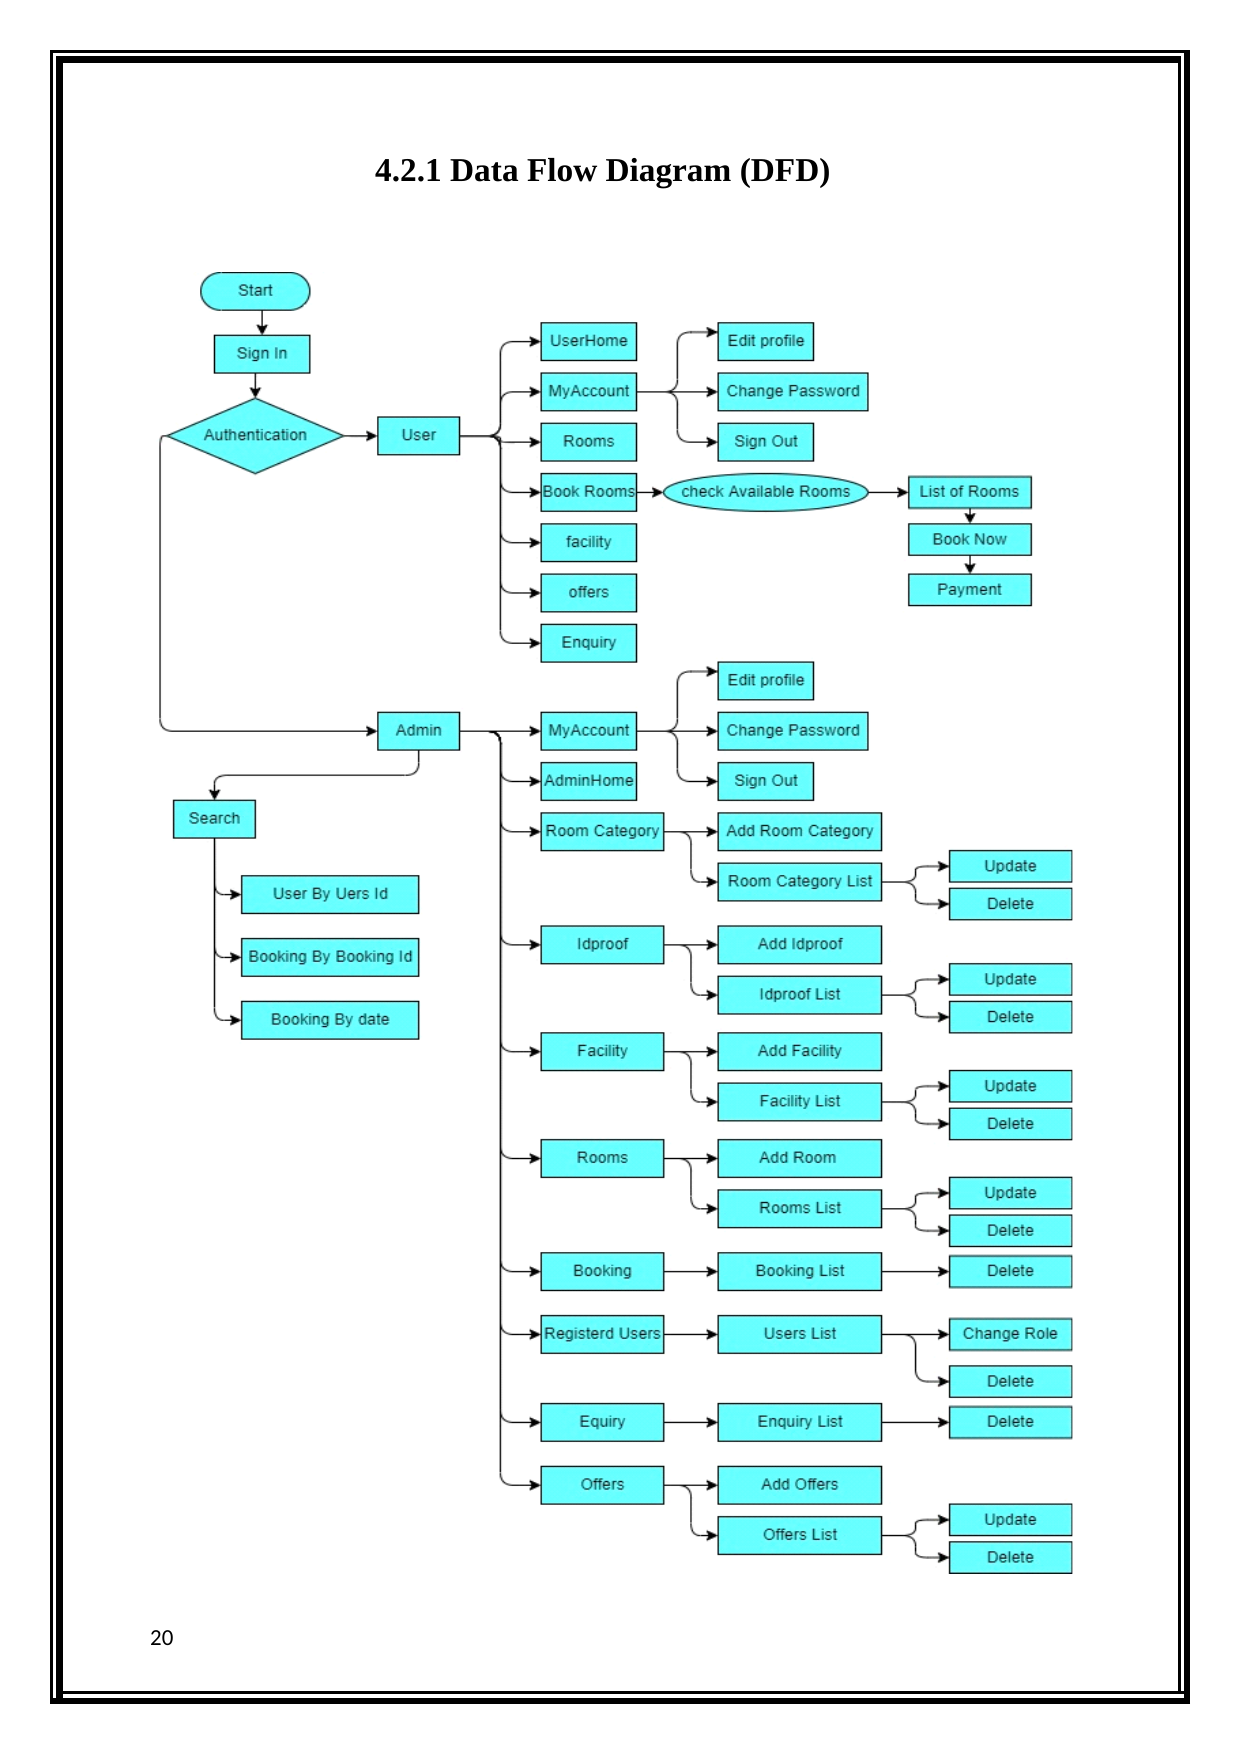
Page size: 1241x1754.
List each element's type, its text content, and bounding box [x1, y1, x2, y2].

picture [150, 272, 1073, 1574]
text 4.2.1 Data Flow Diagram (DFD) [300, 150, 1090, 188]
